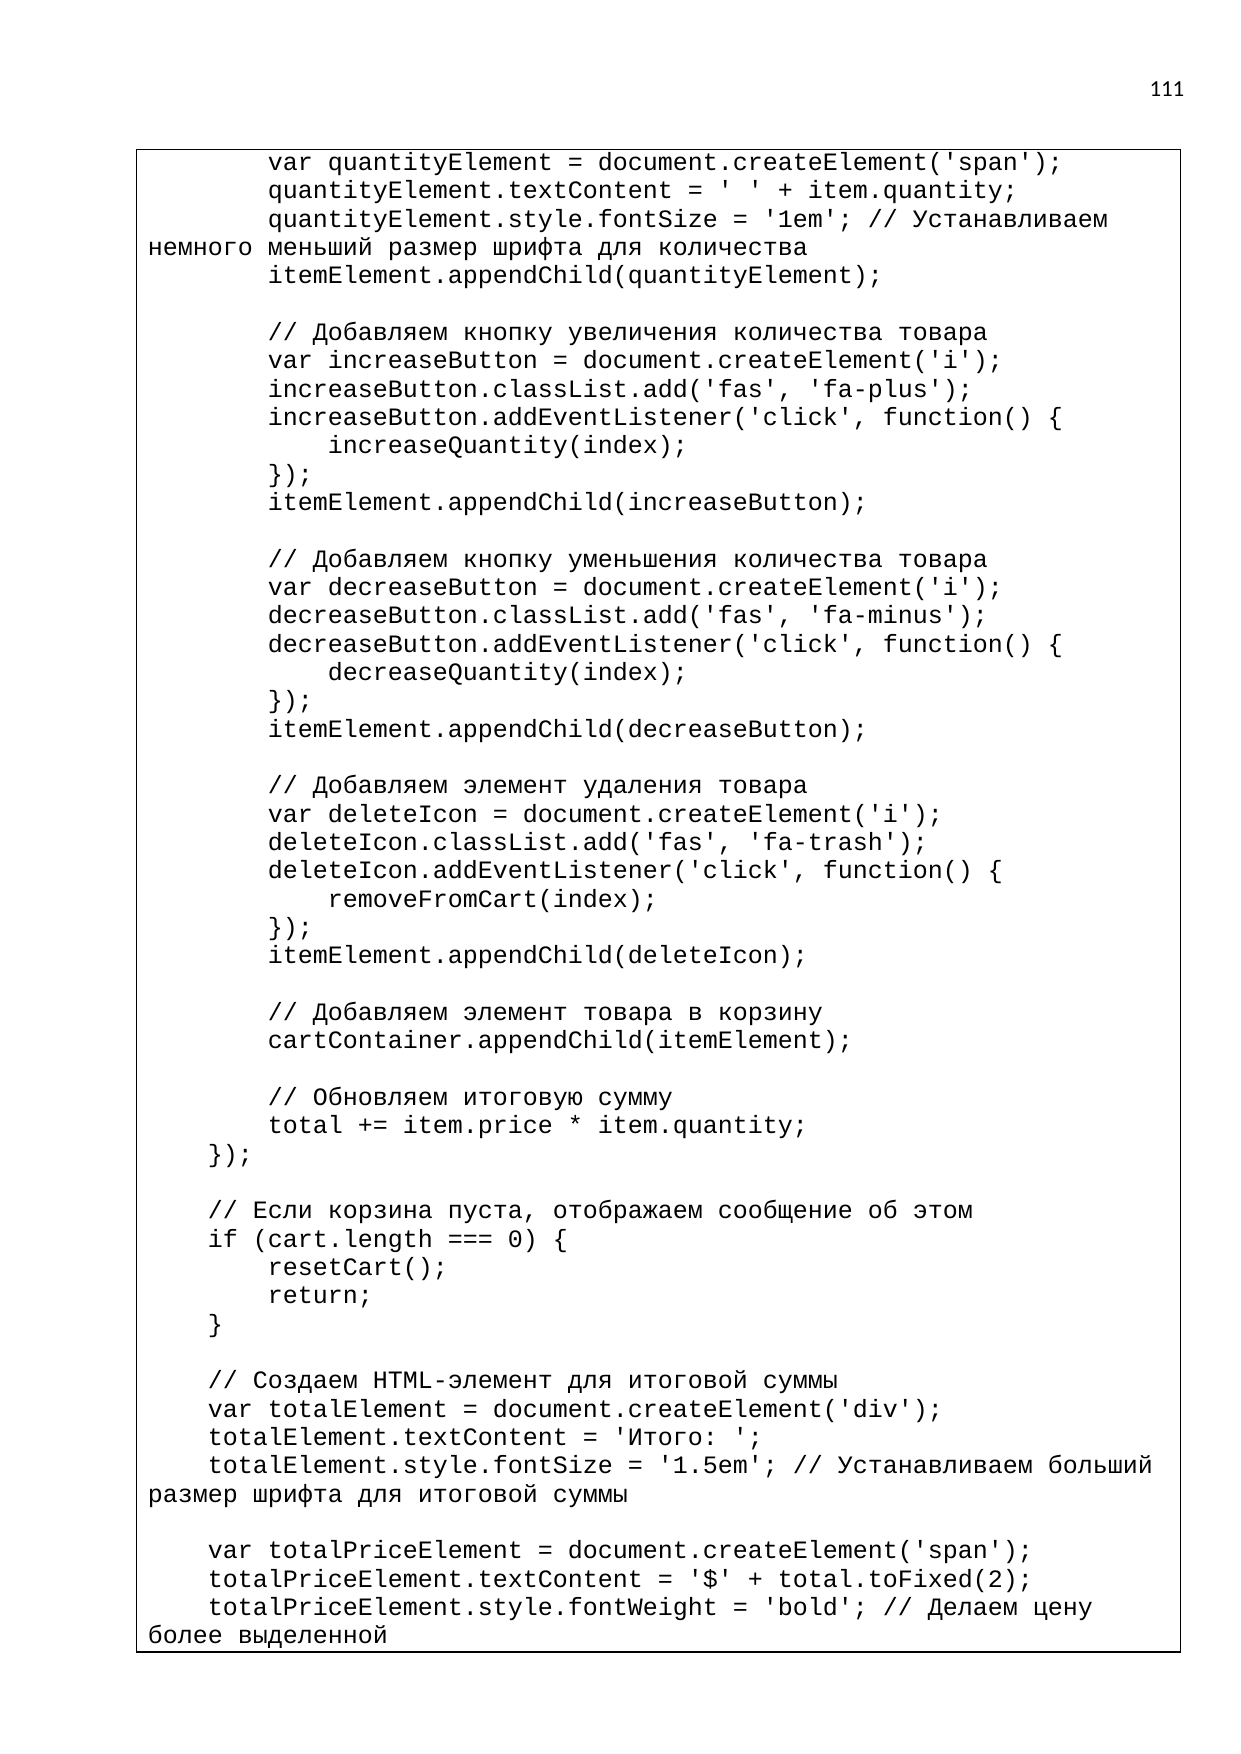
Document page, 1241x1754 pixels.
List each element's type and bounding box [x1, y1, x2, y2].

table_header [137, 150, 1180, 1651]
